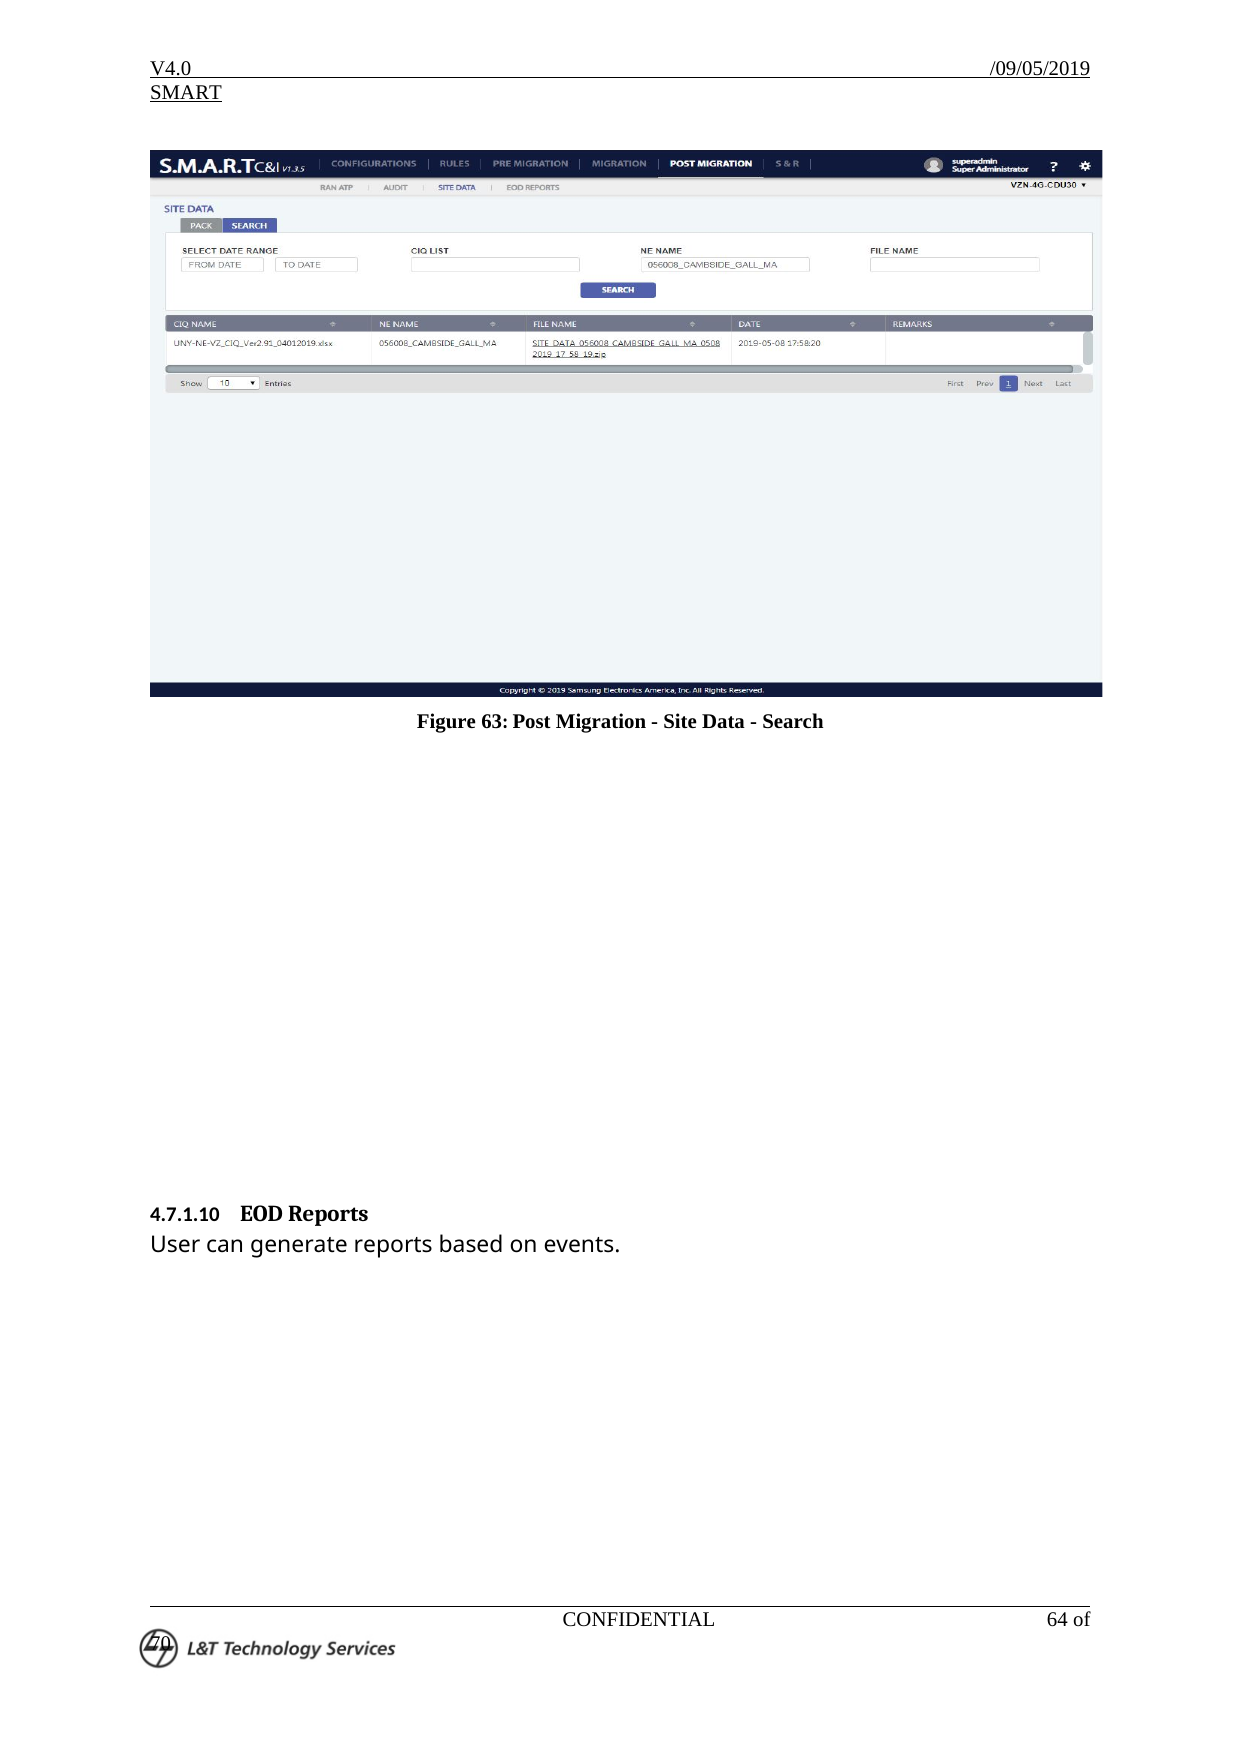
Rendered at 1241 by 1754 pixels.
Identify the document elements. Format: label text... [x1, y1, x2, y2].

picture [137, 1618, 397, 1680]
text Figure 63: Post Migration - Site Data - Search [150, 709, 1090, 734]
picture [150, 150, 1103, 697]
text User can generate reports based on events. [150, 1228, 1090, 1259]
subtitle EOD Reports [150, 1201, 1090, 1228]
